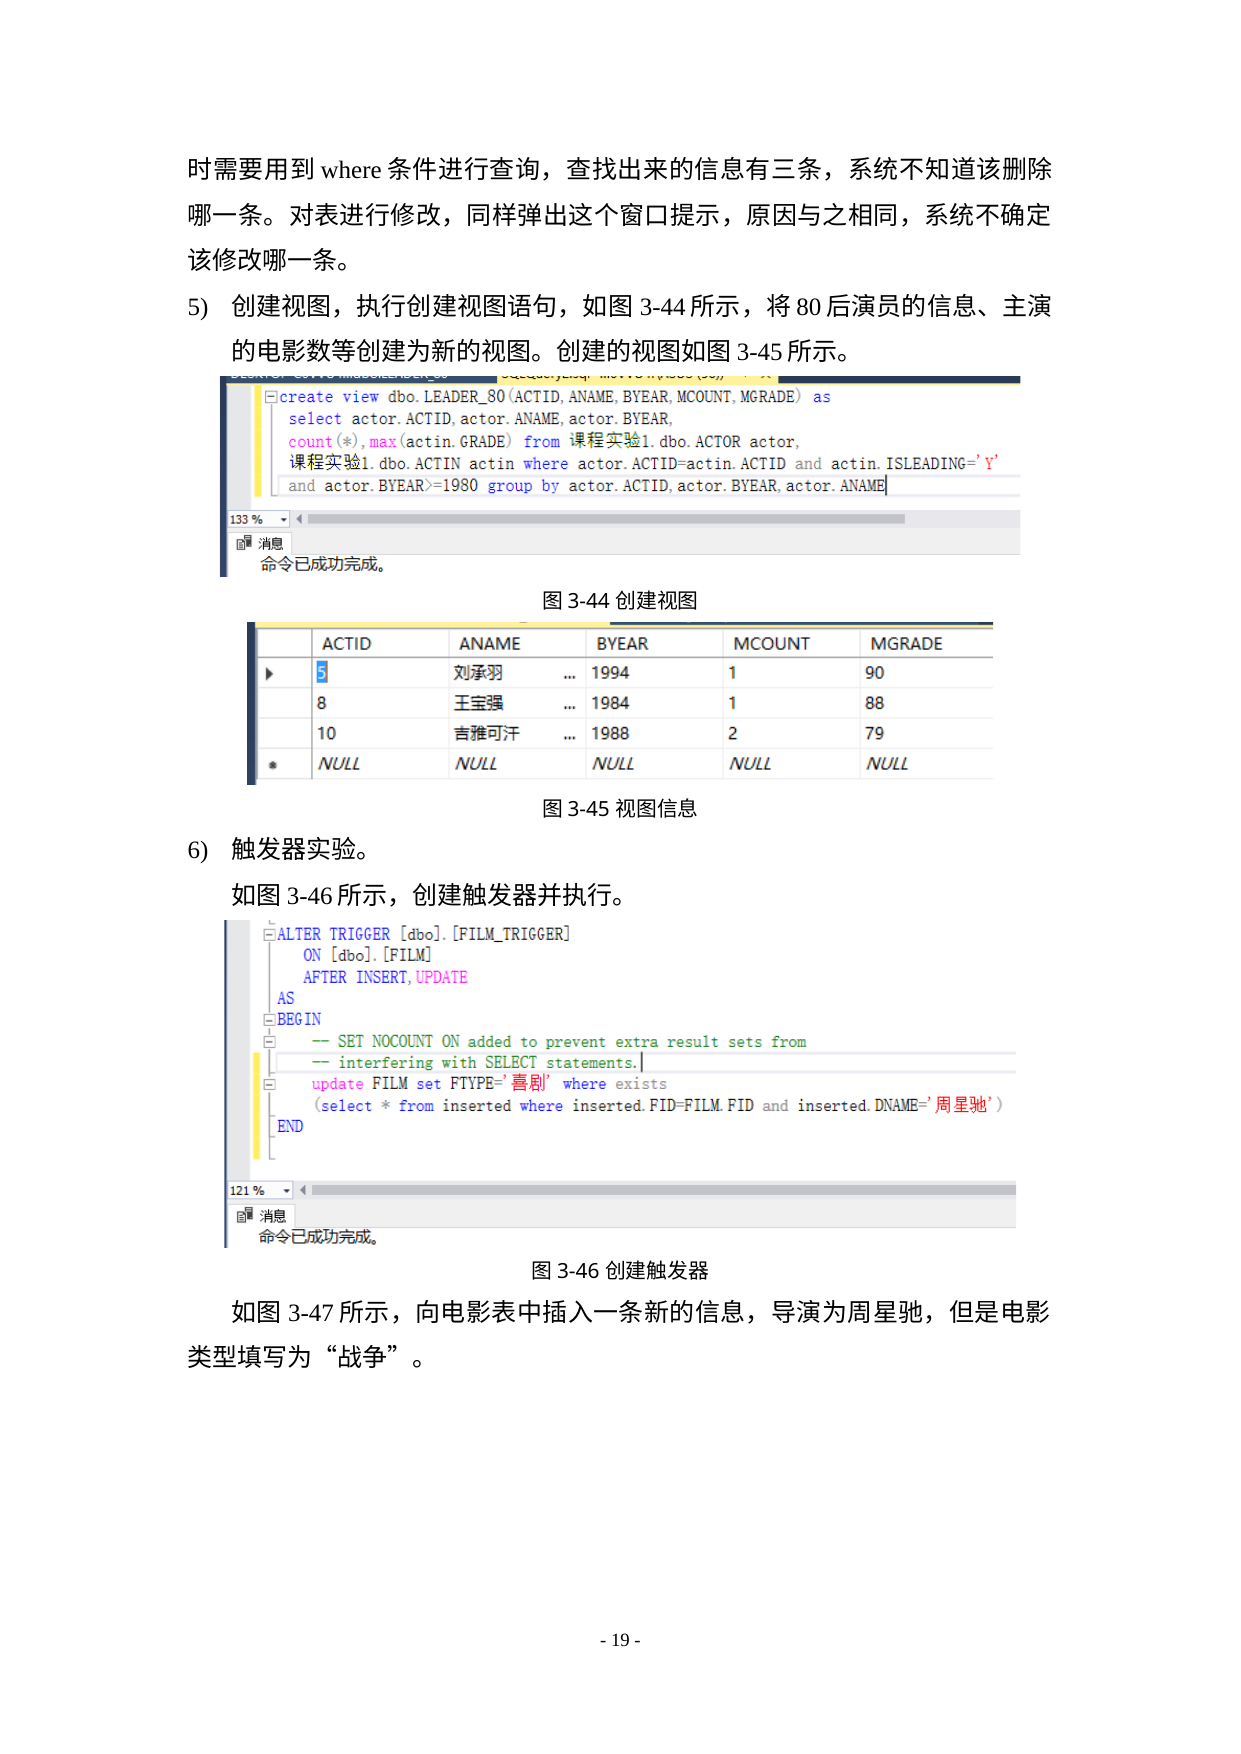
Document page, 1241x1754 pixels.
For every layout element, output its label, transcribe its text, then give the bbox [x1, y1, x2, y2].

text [187, 150, 1053, 277]
list 触发器实验。 [187, 830, 1053, 866]
